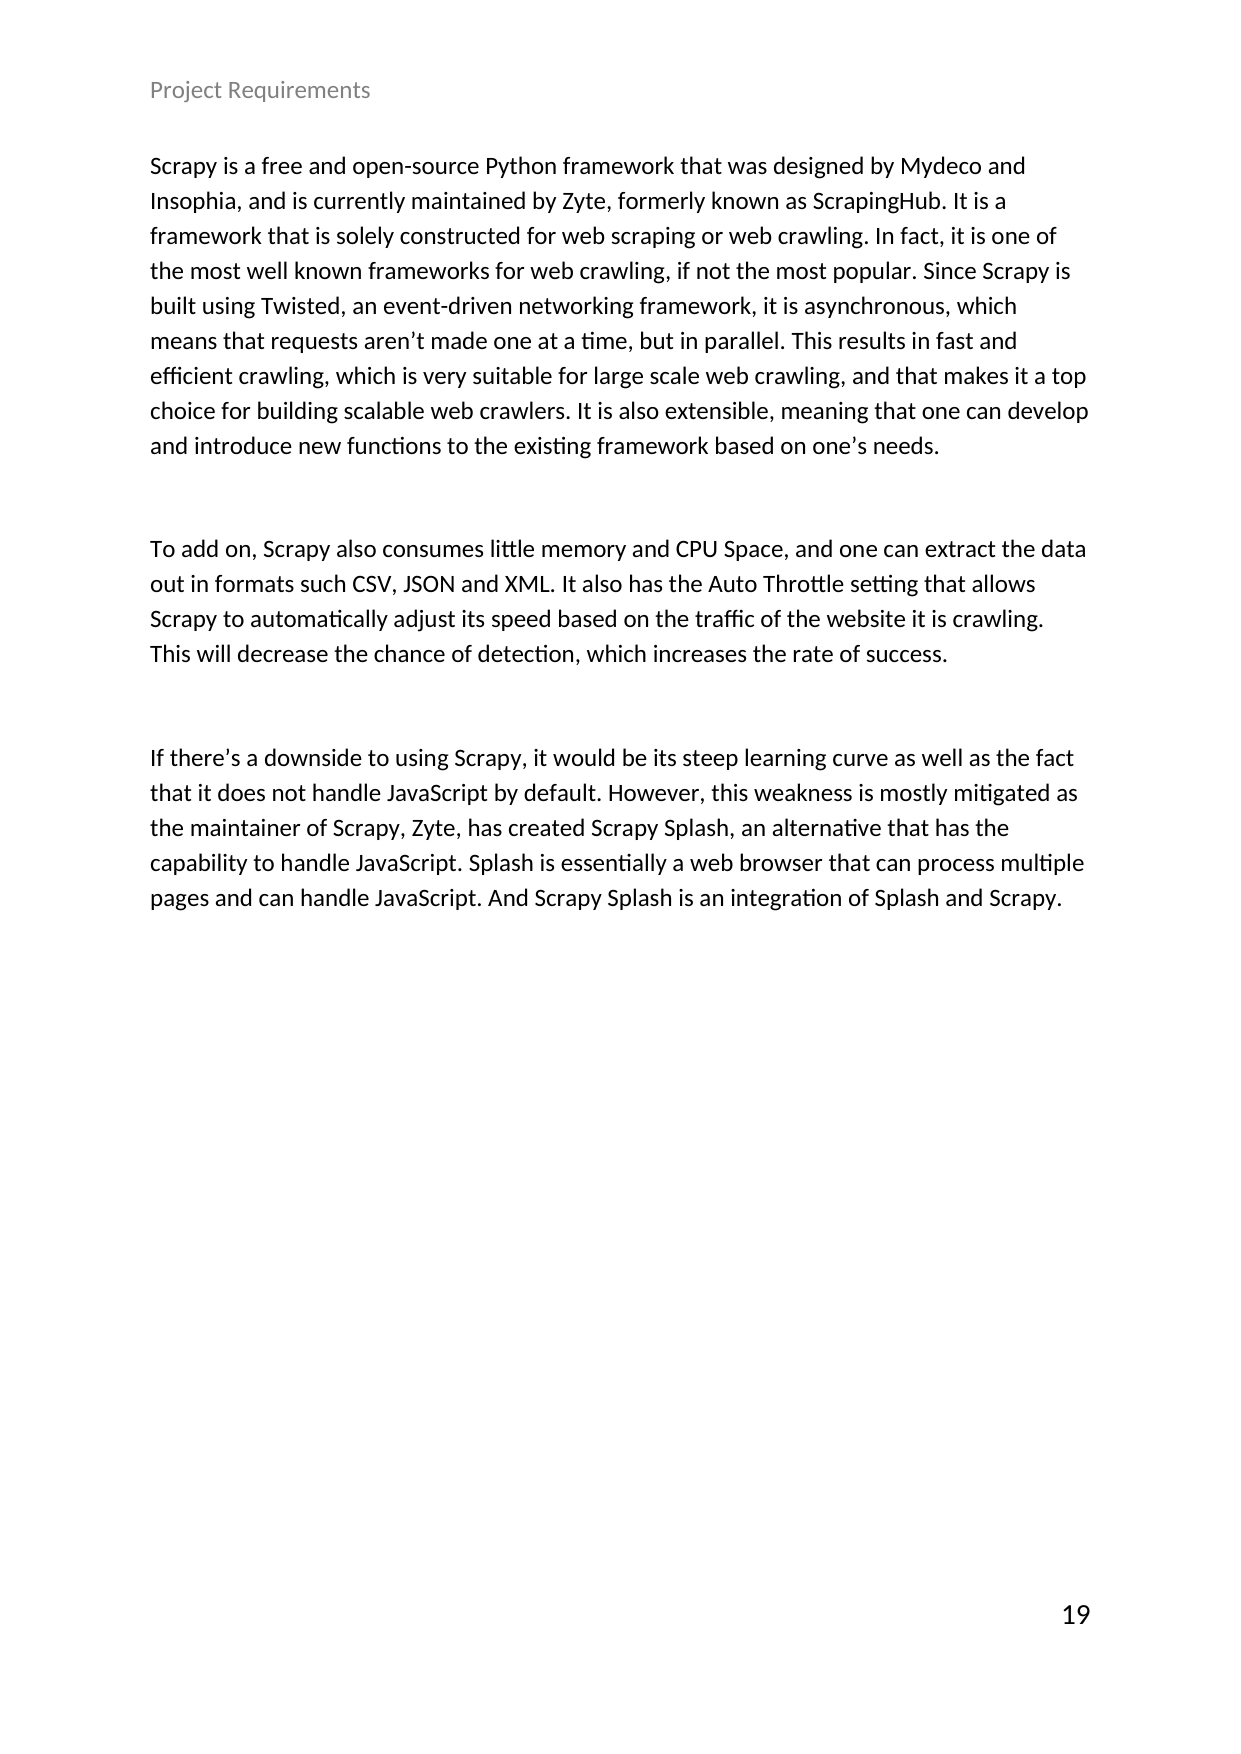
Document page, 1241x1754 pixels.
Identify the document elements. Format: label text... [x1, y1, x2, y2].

text Scrapy is a free and open-source Python framework that was designed by Mydeco and Insophia, and is currently maintained by Zyte, formerly known as ScrapingHub. It is a framework that is solely constructed for web scraping or web crawling. In fact, it is one of the most well known frameworks for web crawling, if not the most popular. Since Scrapy is built using Twisted, an event-driven networking framework, it is asynchronous, which means that requests aren’t made one at a time, but in parallel. This results in fast and efficient crawling, which is very suitable for large scale web crawling, and that makes it a top choice for building scalable web crawlers. It is also extensible, meaning that one can develop and introduce new functions to the existing framework based on one’s needs. [150, 150, 1090, 461]
text If there’s a downside to using Scrapy, it would be its steep learning curve as well as the fact that it does not handle JavaScript by default. However, this weakness is mostly mitigated as the maintainer of Scrapy, Zyte, has created Scrapy Splash, an alternative that has the capability to handle JavaScript. Splash is essentially a web browser that can process multiple pages and can handle JavaScript. And Scrapy Splash is an integration of Splash and Scrapy. [150, 742, 1090, 912]
text To add on, Scrapy also consumes little memory and CPU Space, and one can extract the data out in formats such CSV, JSON and XML. It also has the Auto Throttle setting that allows Scrapy to automatically adjust its speed based on the traffic of the website it is crawling. This will decrease the chance of detection, which increases the rate of success. [150, 533, 1090, 669]
